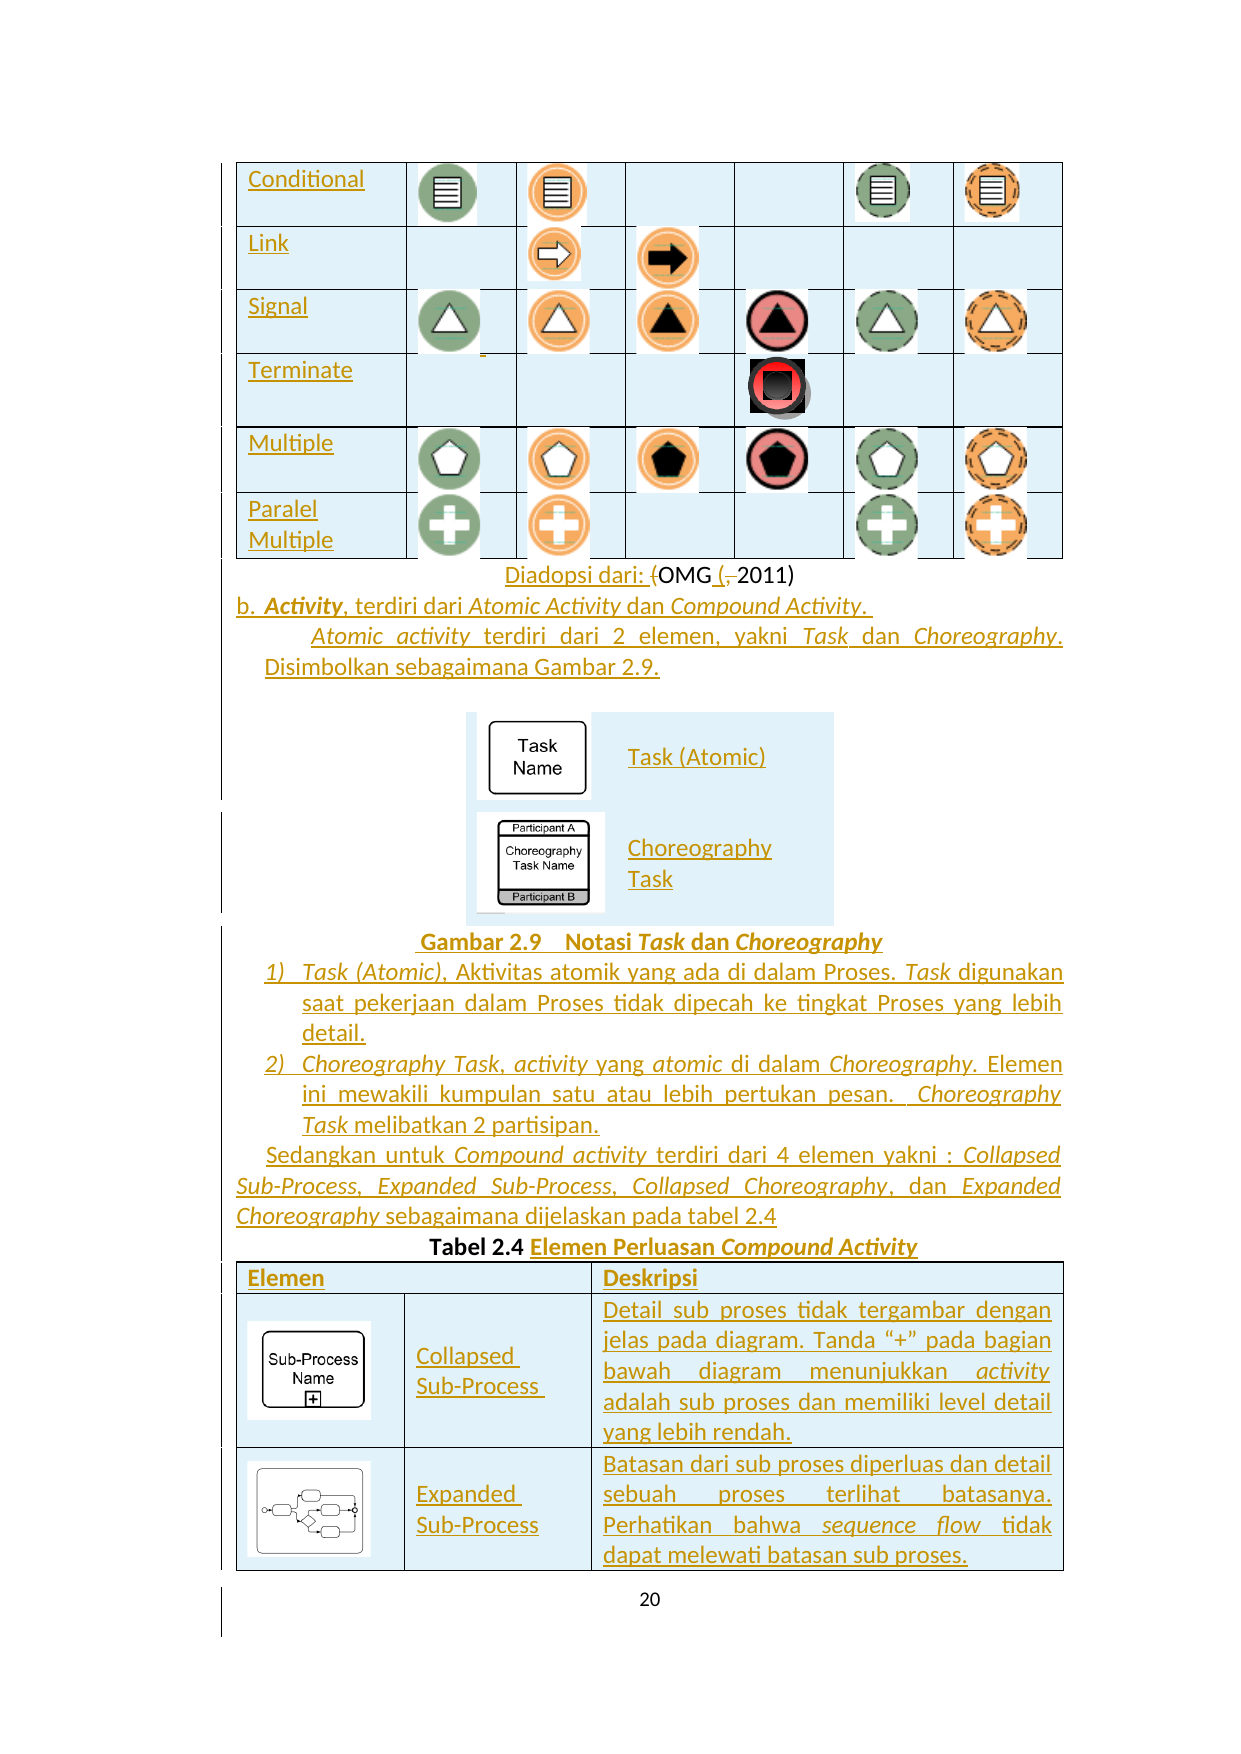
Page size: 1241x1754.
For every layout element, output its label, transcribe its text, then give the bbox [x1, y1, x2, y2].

picture [417, 289, 481, 354]
picture [417, 427, 481, 559]
picture [855, 427, 918, 559]
picture [964, 289, 1027, 354]
picture [636, 226, 699, 354]
picture [527, 289, 590, 354]
picture [527, 163, 587, 281]
picture [527, 427, 590, 559]
picture [247, 1461, 371, 1557]
picture [417, 163, 477, 226]
picture [964, 427, 1027, 559]
picture [855, 289, 918, 354]
picture [247, 1321, 371, 1420]
picture [745, 427, 809, 493]
picture [476, 812, 606, 914]
picture [745, 289, 809, 354]
picture [964, 163, 1020, 222]
list OMG2011) [236, 559, 1063, 590]
picture [855, 163, 910, 222]
picture [636, 427, 699, 493]
picture [476, 711, 592, 800]
